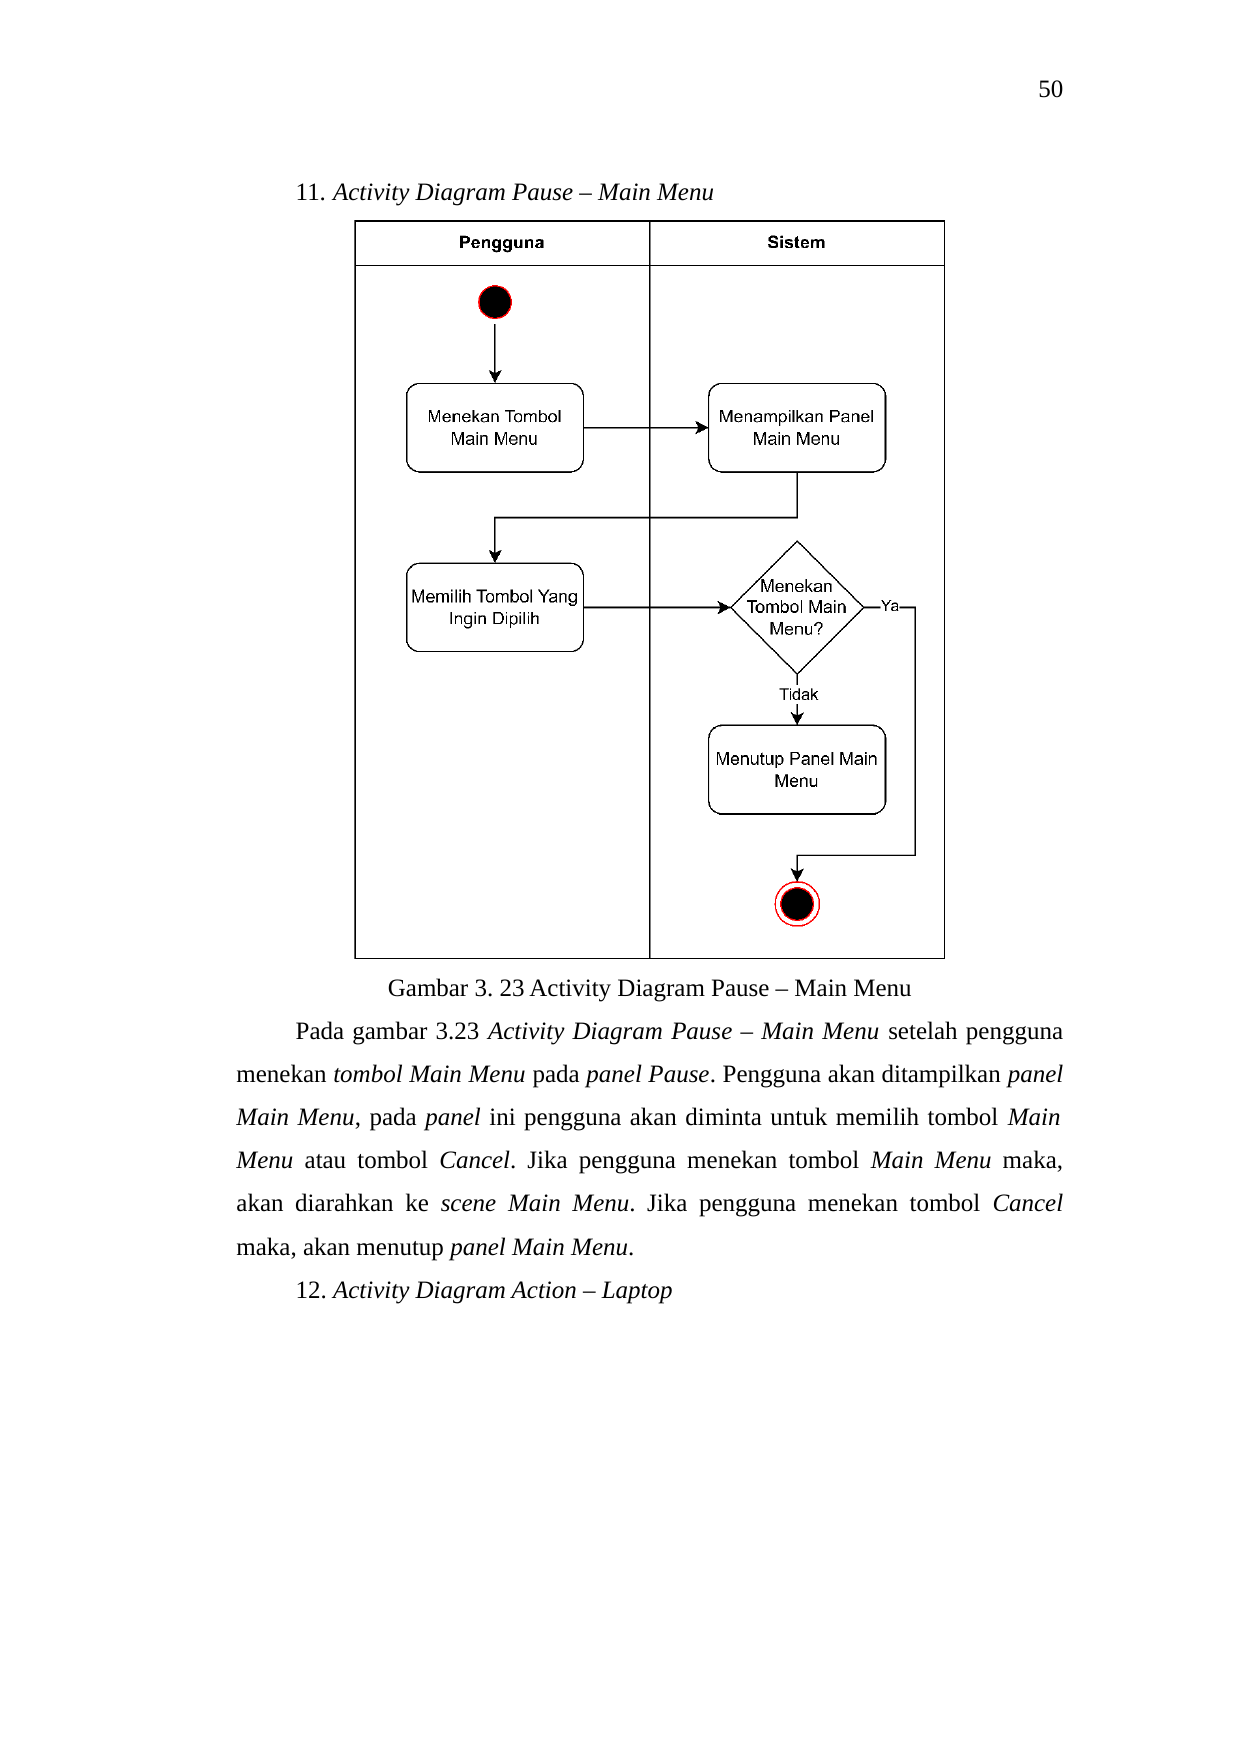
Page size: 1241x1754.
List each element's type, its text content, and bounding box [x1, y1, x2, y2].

text Gambar 3. 23 Activity Diagram Pause – Main Menu [236, 973, 1063, 1002]
list Activity Diagram Pause – Main Menu [295, 177, 1063, 206]
picture [354, 220, 945, 959]
list Activity Diagram Action – Laptop [295, 1275, 1063, 1303]
text Pada gambar 3.23 Activity Diagram Pause – Main Menu setelah pengguna menekan tombol Main Menu pada panel Pause. Pengguna akan ditampilkan panel Main Menu, pada panel ini pengguna akan diminta untuk memilih tombol Main Menu atau tombol Cancel. Jika pengguna menekan tombol Main Menu maka, akan diarahkan ke scene Main Menu. Jika pengguna menekan tombol Cancel maka, akan menutup panel Main Menu. [236, 1016, 1063, 1260]
